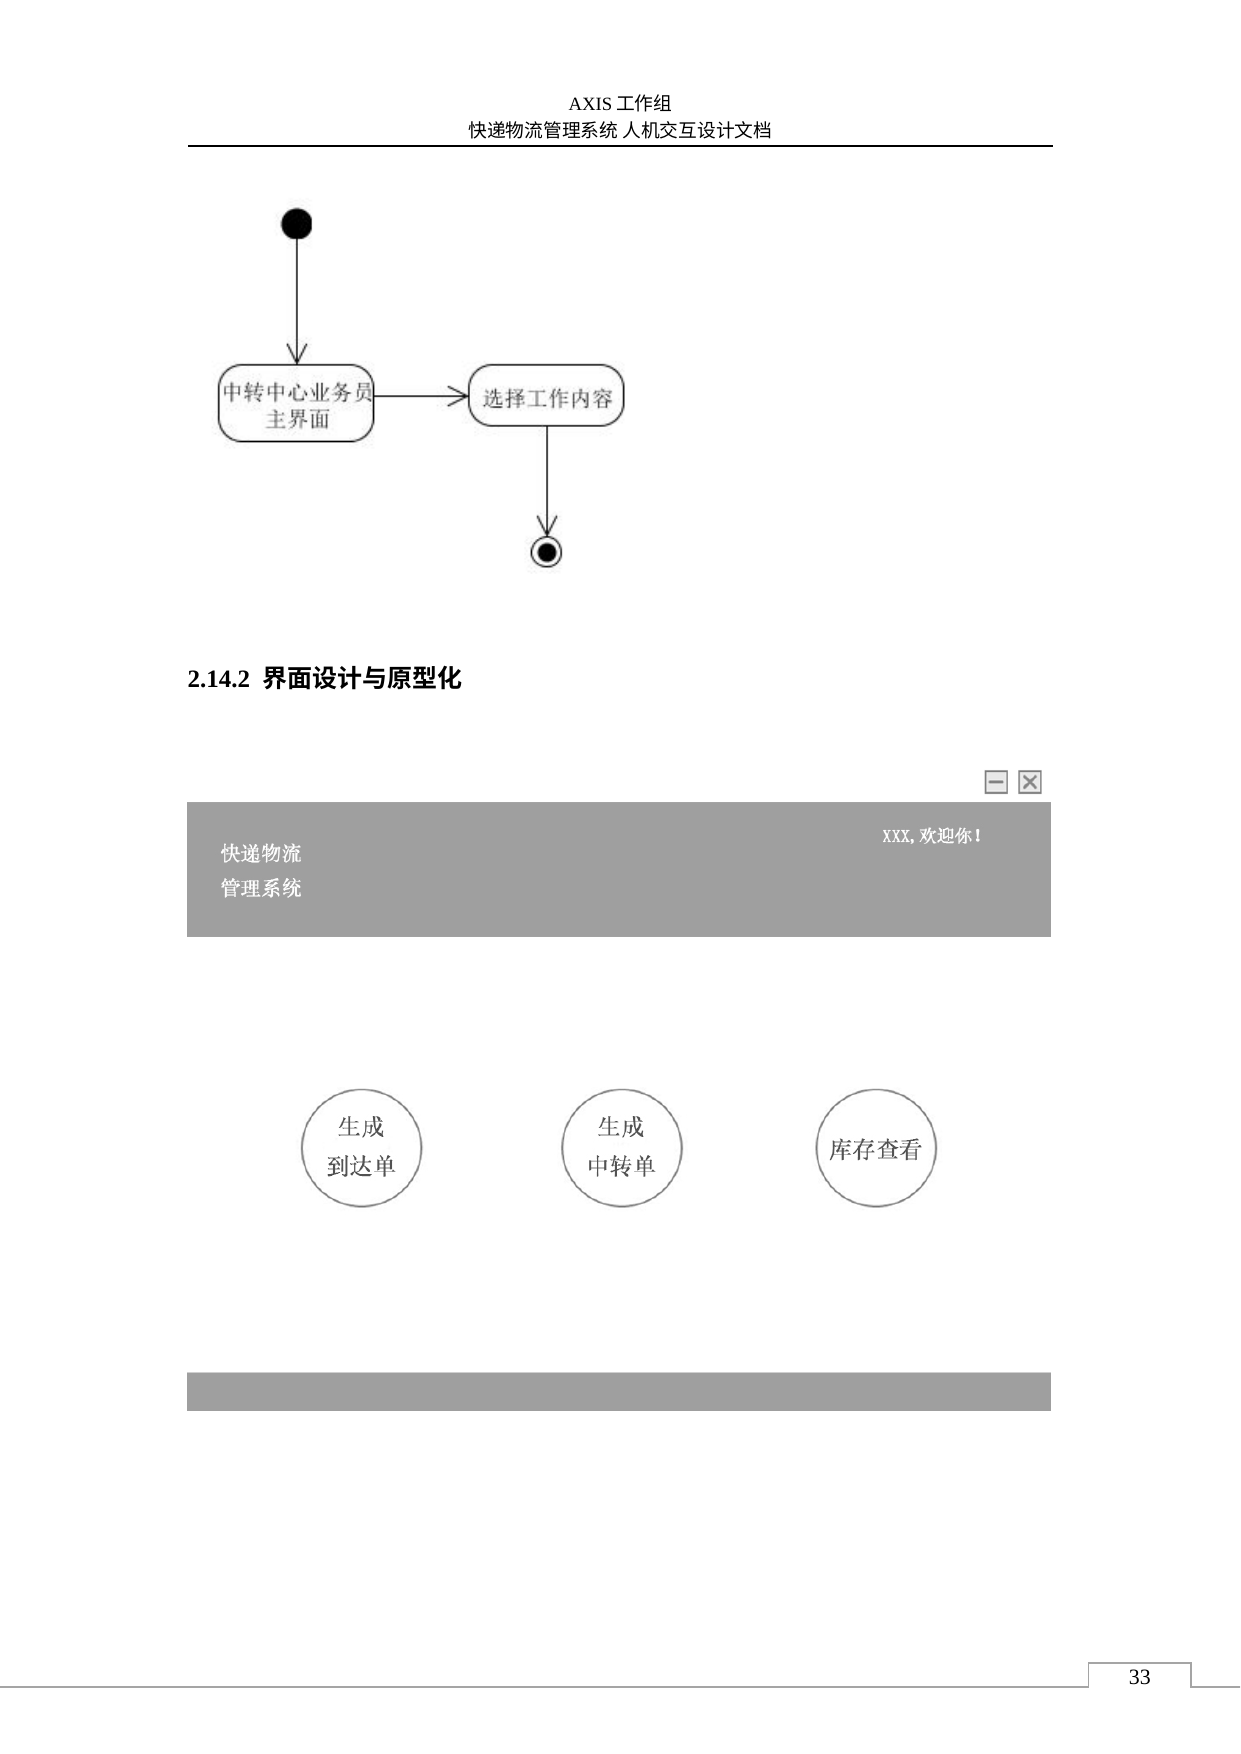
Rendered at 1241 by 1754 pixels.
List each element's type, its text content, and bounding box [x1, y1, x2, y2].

subtitle 界面设计与原型化 [187, 644, 1053, 709]
picture [187, 161, 656, 599]
picture [187, 762, 1051, 1411]
